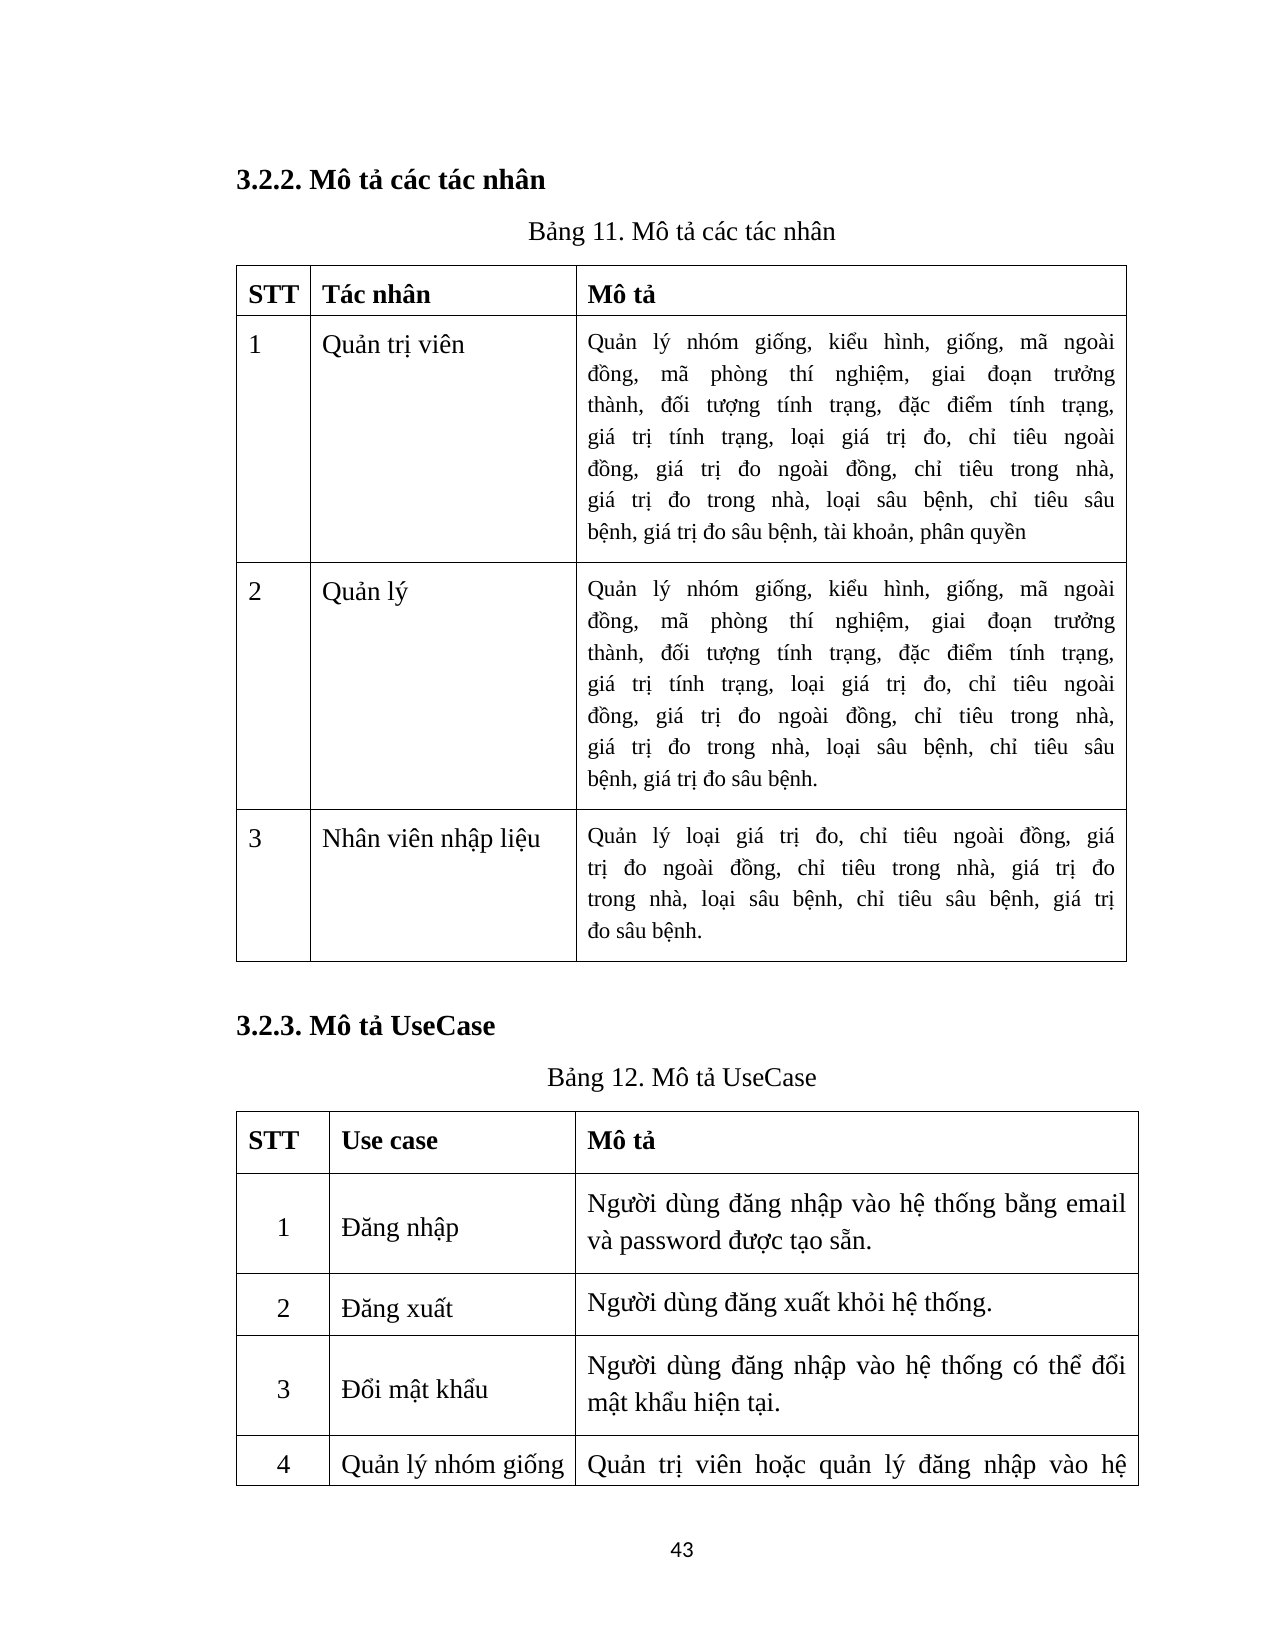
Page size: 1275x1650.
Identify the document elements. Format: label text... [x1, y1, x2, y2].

text Bảng 12. Mô tả UseCase [236, 1061, 1127, 1092]
table_header Use case [330, 1112, 575, 1173]
table_cell Quản trị viên [311, 316, 576, 562]
table_cell 3 [237, 1336, 329, 1435]
table_cell Quản lý loại giá trị đo, chỉ tiêu ngoài đồng, giá trị đo ngoài đồng, chỉ tiêu trong nhà, giá trị đo trong nhà, loại sâu bệnh, chỉ tiêu sâu bệnh, giá trị đo sâu bệnh. [577, 810, 1126, 961]
table_cell Quản lý nhóm giống, kiểu hình, giống, mã ngoài đồng, mã phòng thí nghiệm, giai đoạn trưởng thành, đối tượng tính trạng, đặc điểm tính trạng, giá trị tính trạng, loại giá trị đo, chỉ tiêu ngoài đồng, giá trị đo ngoài đồng, chỉ tiêu trong nhà, giá trị đo trong nhà, loại sâu bệnh, chỉ tiêu sâu bệnh, giá trị đo sâu bệnh. [577, 563, 1126, 809]
table_cell 1 [237, 316, 310, 562]
subtitle 3.2.3. Mô tả UseCase [236, 1008, 1127, 1042]
table_header Tác nhân [311, 266, 576, 315]
table_cell Nhân viên nhập liệu [311, 810, 576, 961]
table_cell 3 [237, 810, 310, 961]
table_cell Người dùng đăng nhập vào hệ thống có thể đổi mật khẩu hiện tại. [576, 1336, 1138, 1435]
table_cell Đăng nhập [330, 1174, 575, 1273]
table_cell Quản lý [311, 563, 576, 809]
table_cell 4 [237, 1436, 329, 1485]
table_cell Đăng xuất [330, 1274, 575, 1335]
table_cell Quản lý nhóm giống, kiểu hình, giống, mã ngoài đồng, mã phòng thí nghiệm, giai đoạn trưởng thành, đối tượng tính trạng, đặc điểm tính trạng, giá trị tính trạng, loại giá trị đo, chỉ tiêu ngoài đồng, giá trị đo ngoài đồng, chỉ tiêu trong nhà, giá trị đo trong nhà, loại sâu bệnh, chỉ tiêu sâu bệnh, giá trị đo sâu bệnh, tài khoản, phân quyền [577, 316, 1126, 562]
table_cell Đổi mật khẩu [330, 1336, 575, 1435]
table_header STT [237, 266, 310, 315]
table_cell 2 [237, 563, 310, 809]
table_cell 2 [237, 1274, 329, 1335]
table_header Mô tả [576, 1112, 1138, 1173]
table_cell Người dùng đăng xuất khỏi hệ thống. [576, 1274, 1138, 1335]
subtitle 3.2.2. Mô tả các tác nhân [236, 162, 1127, 196]
table_header STT [237, 1112, 329, 1173]
table_cell Người dùng đăng nhập vào hệ thống bằng email và password được tạo sẵn. [576, 1174, 1138, 1273]
text Bảng 11. Mô tả các tác nhân [236, 215, 1127, 246]
table_header Mô tả [577, 266, 1126, 315]
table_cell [576, 1436, 1138, 1485]
table_cell Quản lý nhóm giống [330, 1436, 575, 1485]
table_cell 1 [237, 1174, 329, 1273]
